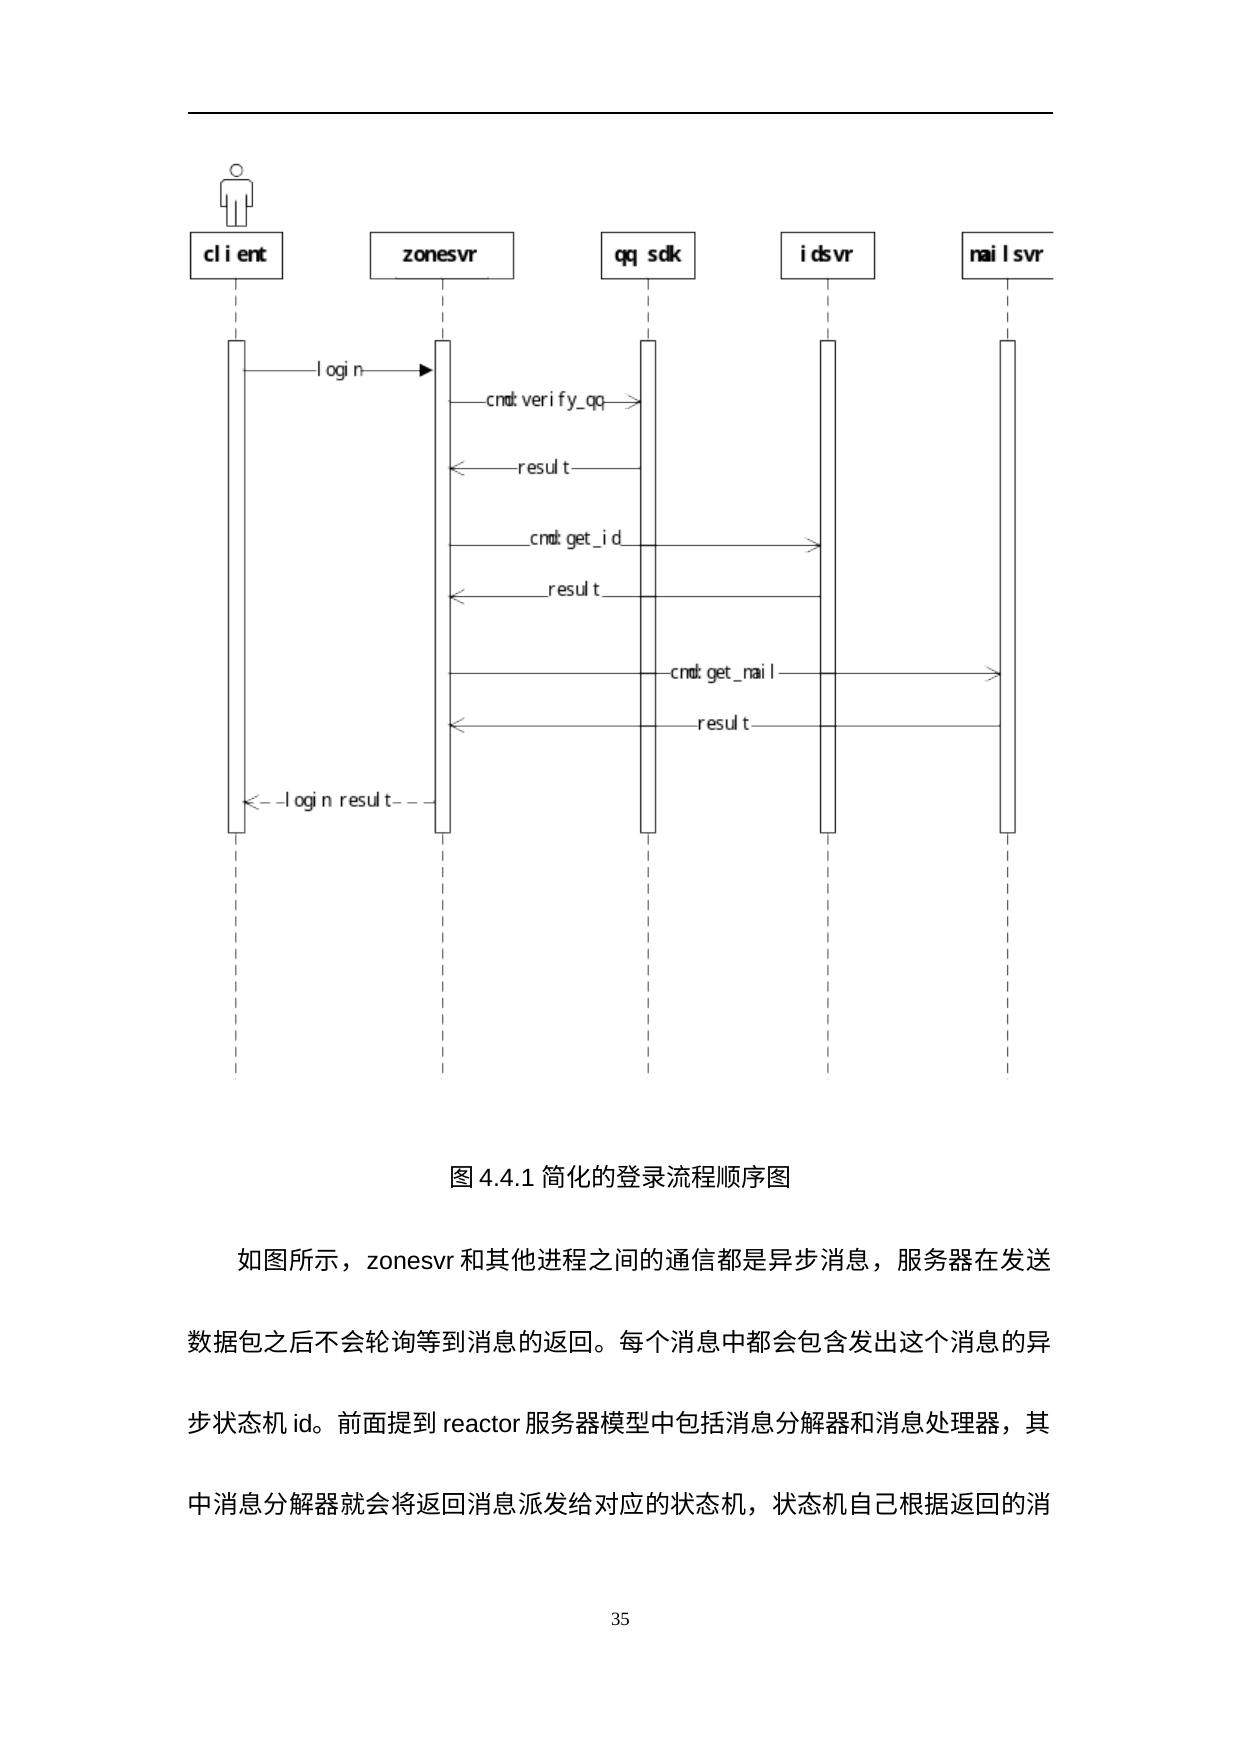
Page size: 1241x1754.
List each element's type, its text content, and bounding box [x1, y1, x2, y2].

text 图4.4.1 简化的登录流程顺序图 [187, 1143, 1053, 1208]
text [187, 1226, 1053, 1535]
